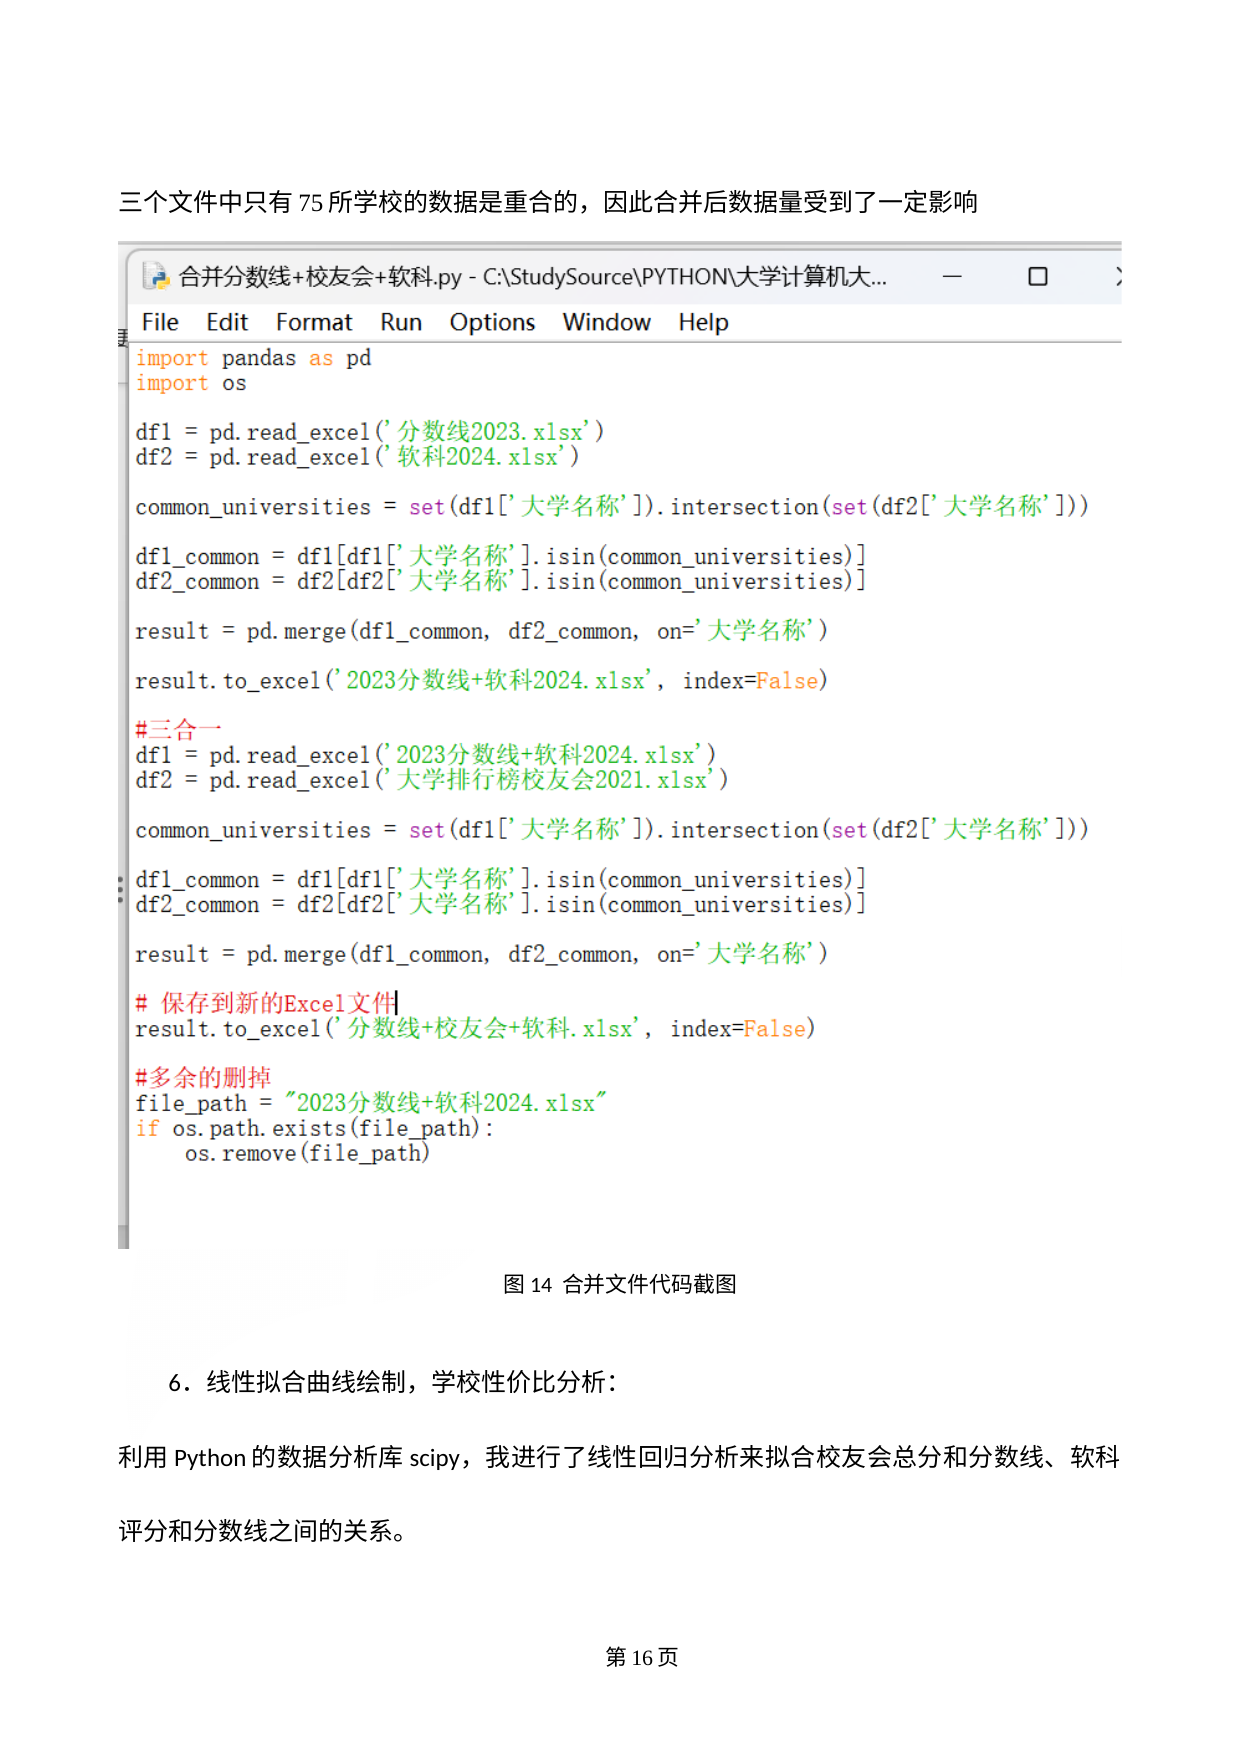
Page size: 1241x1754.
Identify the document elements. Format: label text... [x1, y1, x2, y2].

text 图14 合并文件代码截图 [118, 1266, 1122, 1300]
picture [118, 241, 1122, 1249]
list 利用Python的数据分析库scipy，我进行了线性回归分析来拟合校友会总分和分数线、软科评分和分数线之间的关系。 [118, 1421, 1122, 1564]
list 线性拟合曲线绘制，学校性价比分析： [118, 1347, 1122, 1414]
list 三个文件中只有75所学校的数据是重合的，因此合并后数据量受到了一定影响 [118, 166, 1122, 234]
